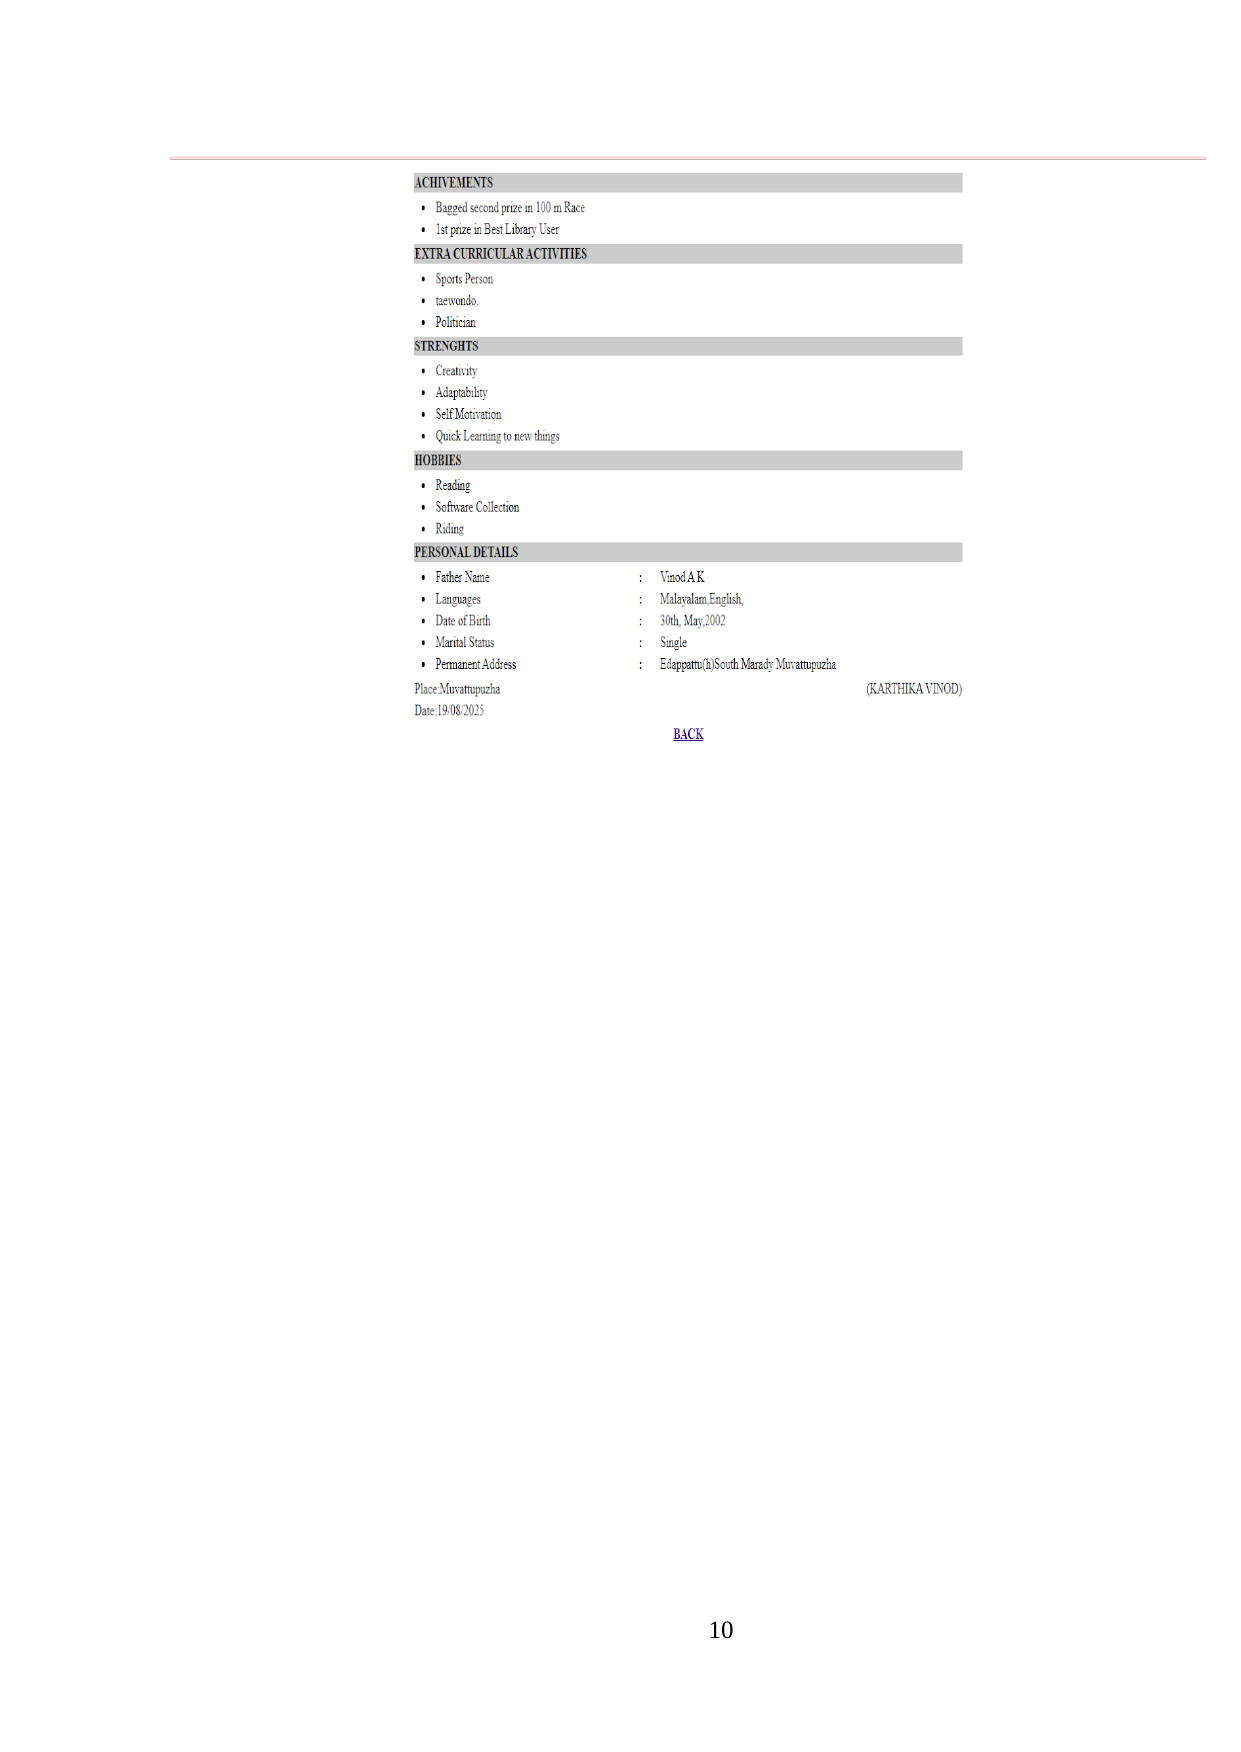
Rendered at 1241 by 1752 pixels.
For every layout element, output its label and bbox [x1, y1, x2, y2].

picture [169, 156, 1207, 915]
